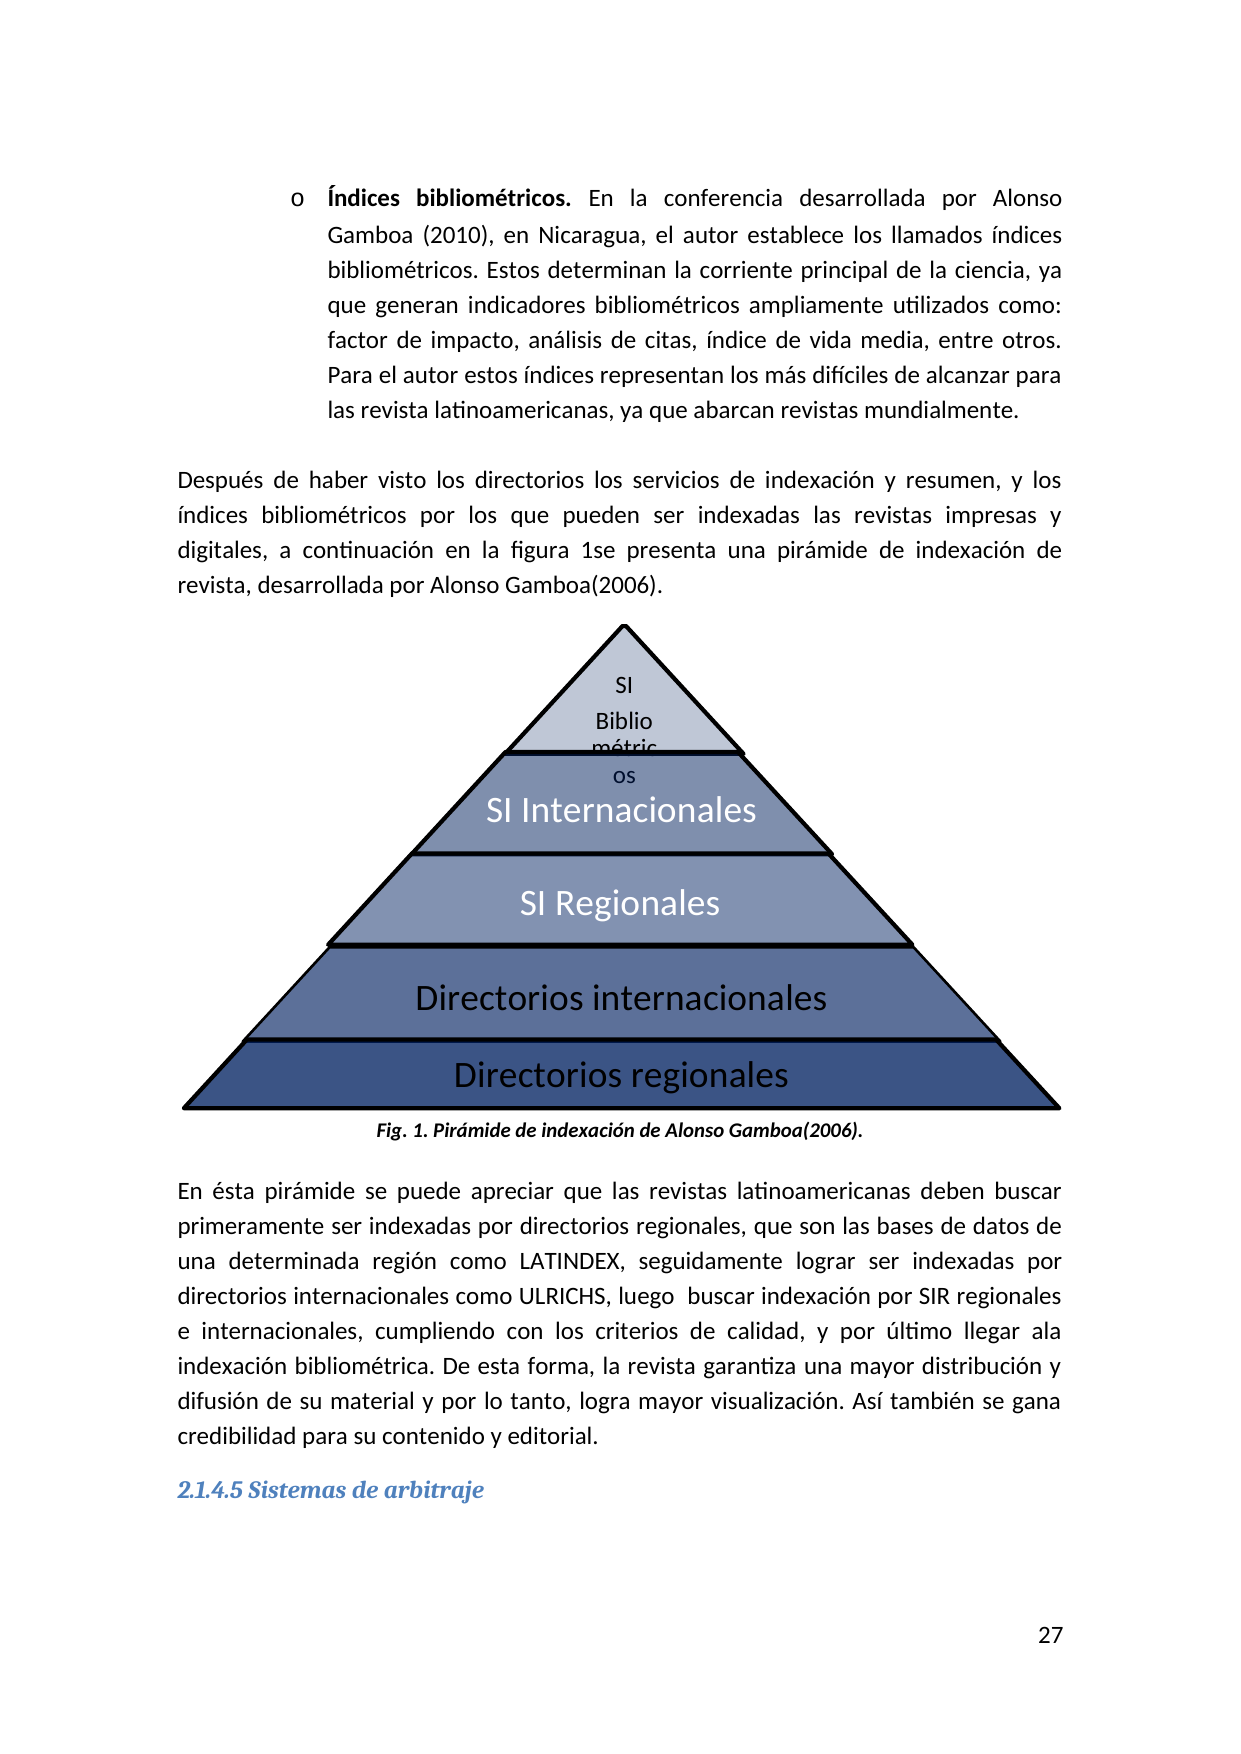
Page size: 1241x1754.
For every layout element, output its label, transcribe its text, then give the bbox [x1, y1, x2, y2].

text Fig. 1. Pirámide de indexación de Alonso Gamboa(2006). [177, 1117, 1063, 1142]
list Índices bibliométricos. En la conferencia desarrollada por Alonso Gamboa (2010), en Nicaragua, el autor establece los llamados índices bibliométricos. Estos determinan la corriente principal de la ciencia, ya que generan indicadores bibliométricos ampliamente utilizados como: factor de impacto, análisis de citas, índice de vida media, entre otros. Para el autor estos índices representan los más difíciles de alcanzar para las revista latinoamericanas, ya que abarcan revistas mundialmente. [290, 183, 1063, 424]
list Después de haber visto los directorios los servicios de indexación y resumen, y los índices bibliométricos por los que pueden ser indexadas las revistas impresas y digitales, a continuación en la figura 1se presenta una pirámide de indexación de revista, desarrollada por Alonso Gamboa(2006). [177, 464, 1063, 599]
subtitle 2.1.4.5 Sistemas de arbitraje [177, 1476, 1063, 1505]
text En ésta pirámide se puede apreciar que las revistas latinoamericanas deben buscar primeramente ser indexadas por directorios regionales, que son las bases de datos de una determinada región como LATINDEX, seguidamente lograr ser indexadas por directorios internacionales como ULRICHS, luego buscar indexación por SIR regionales e internacionales, cumpliendo con los criterios de calidad, y por último llegar ala indexación bibliométrica. De esta forma, la revista garantiza una mayor distribución y difusión de su material y por lo tanto, logra mayor visualización. Así también se gana credibilidad para su contenido y editorial. [177, 1175, 1063, 1451]
